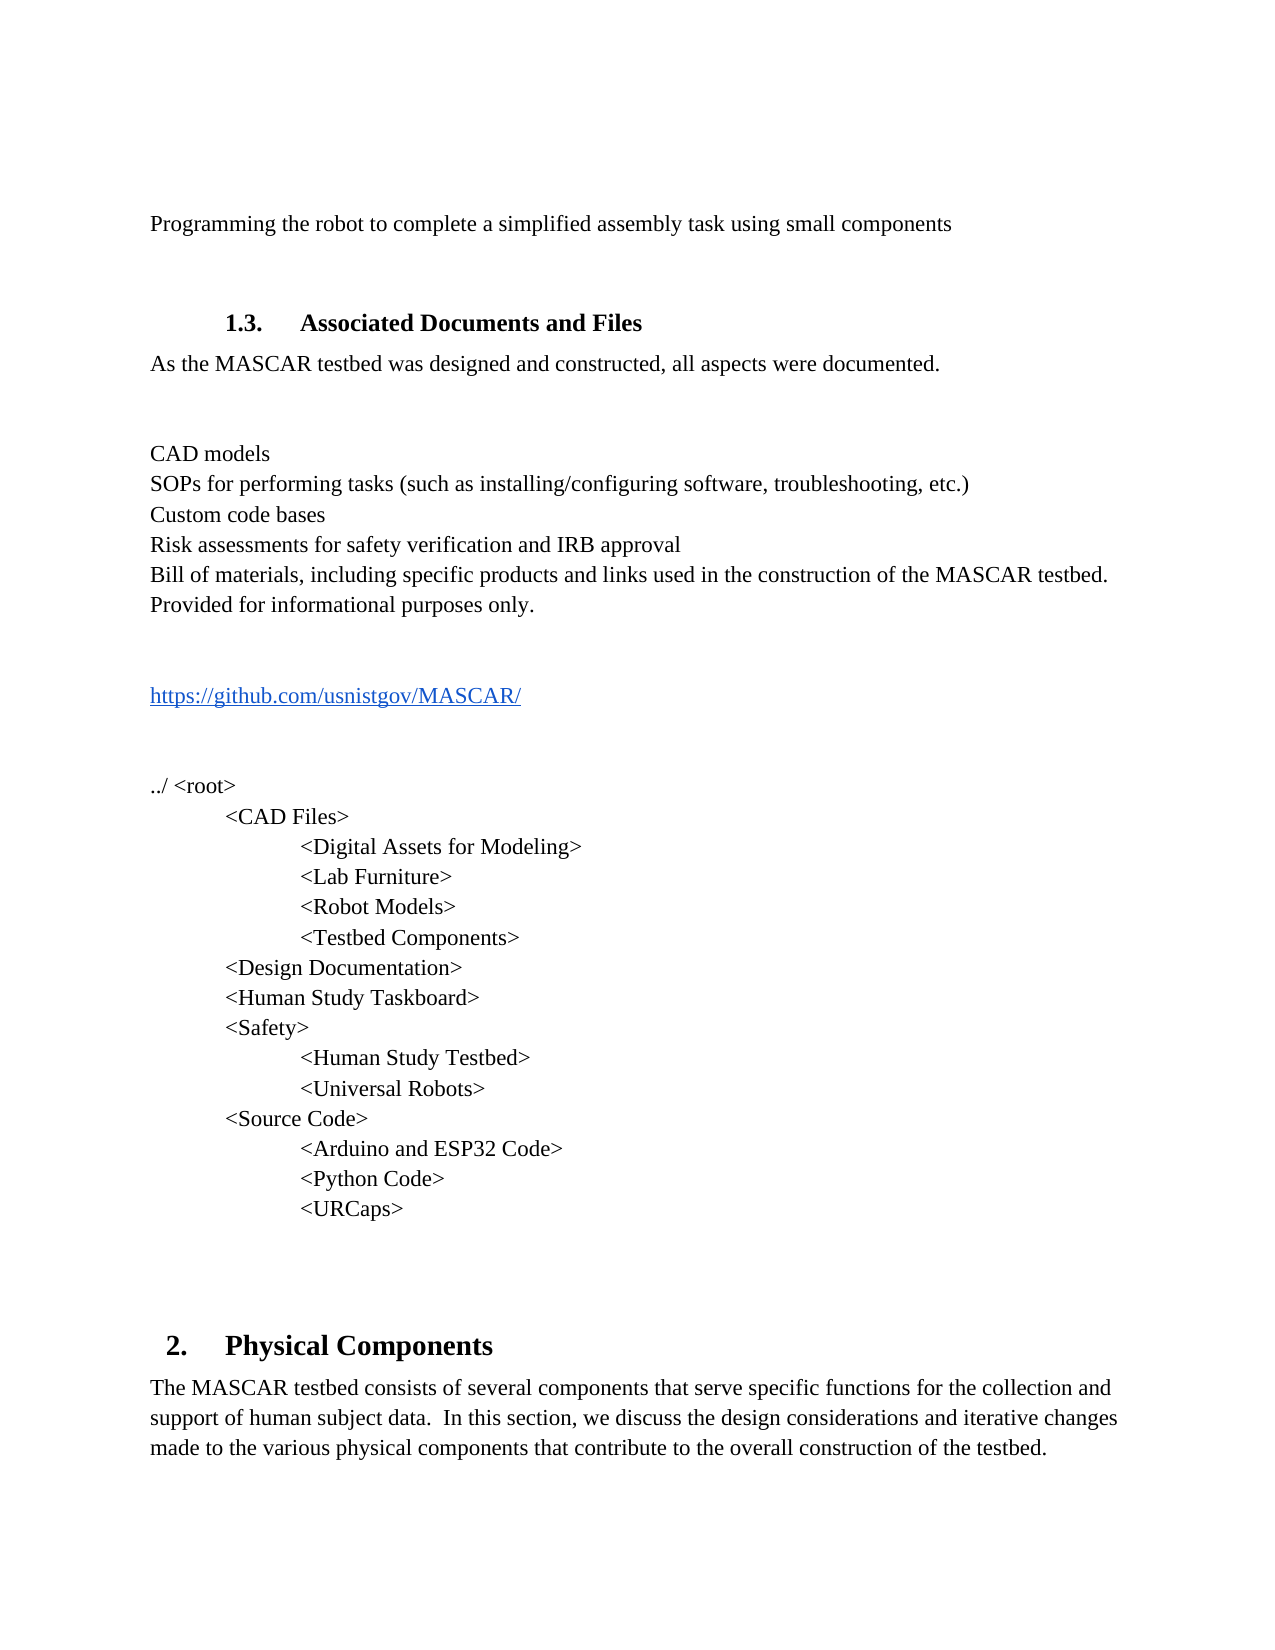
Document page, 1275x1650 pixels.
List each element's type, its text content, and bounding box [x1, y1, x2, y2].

text <Lab Furniture> [150, 863, 1125, 889]
text Custom code bases [150, 501, 1125, 527]
text <URCaps> [150, 1195, 1125, 1222]
subtitle Associated Documents and Files [262, 308, 1125, 337]
text <Testbed Components> [150, 923, 1125, 950]
text SOPs for performing tasks (such as installing/configuring software, troubleshooting, etc.) [150, 470, 1125, 497]
text Risk assessments for safety verification and IRB approval [150, 531, 1125, 557]
text ../ <root> [150, 772, 1125, 799]
text <Design Documentation> [150, 954, 1125, 980]
text <Human Study Taskboard> [150, 984, 1125, 1010]
text <CAD Files> [150, 803, 1125, 829]
text <Python Code> [150, 1165, 1125, 1192]
text <Digital Assets for Modeling> [150, 833, 1125, 859]
text The MASCAR testbed consists of several components that serve specific functions for the collection and support of human subject data. In this section, we discuss the design considerations and iterative changes made to the various physical components that contribute to the overall construction of the testbed. [150, 1374, 1125, 1461]
text Programming the robot to complete a simplified assembly task using small components [150, 210, 1125, 237]
text <Universal Robots> [150, 1074, 1125, 1101]
text <Source Code> [150, 1105, 1125, 1131]
text As the MASCAR testbed was designed and constructed, all aspects were documented. [150, 349, 1125, 376]
text <Human Study Testbed> [150, 1044, 1125, 1071]
text CAD models [150, 440, 1125, 467]
text <Safety> [150, 1014, 1125, 1041]
subtitle Physical Components [187, 1328, 1125, 1361]
text <Robot Models> [150, 893, 1125, 920]
text https://github.com/usnistgov/MASCAR/ [150, 682, 1125, 708]
text <Arduino and ESP32 Code> [150, 1135, 1125, 1161]
text Bill of materials, including specific products and links used in the construction of the MASCAR testbed. Provided for informational purposes only. [150, 561, 1125, 618]
